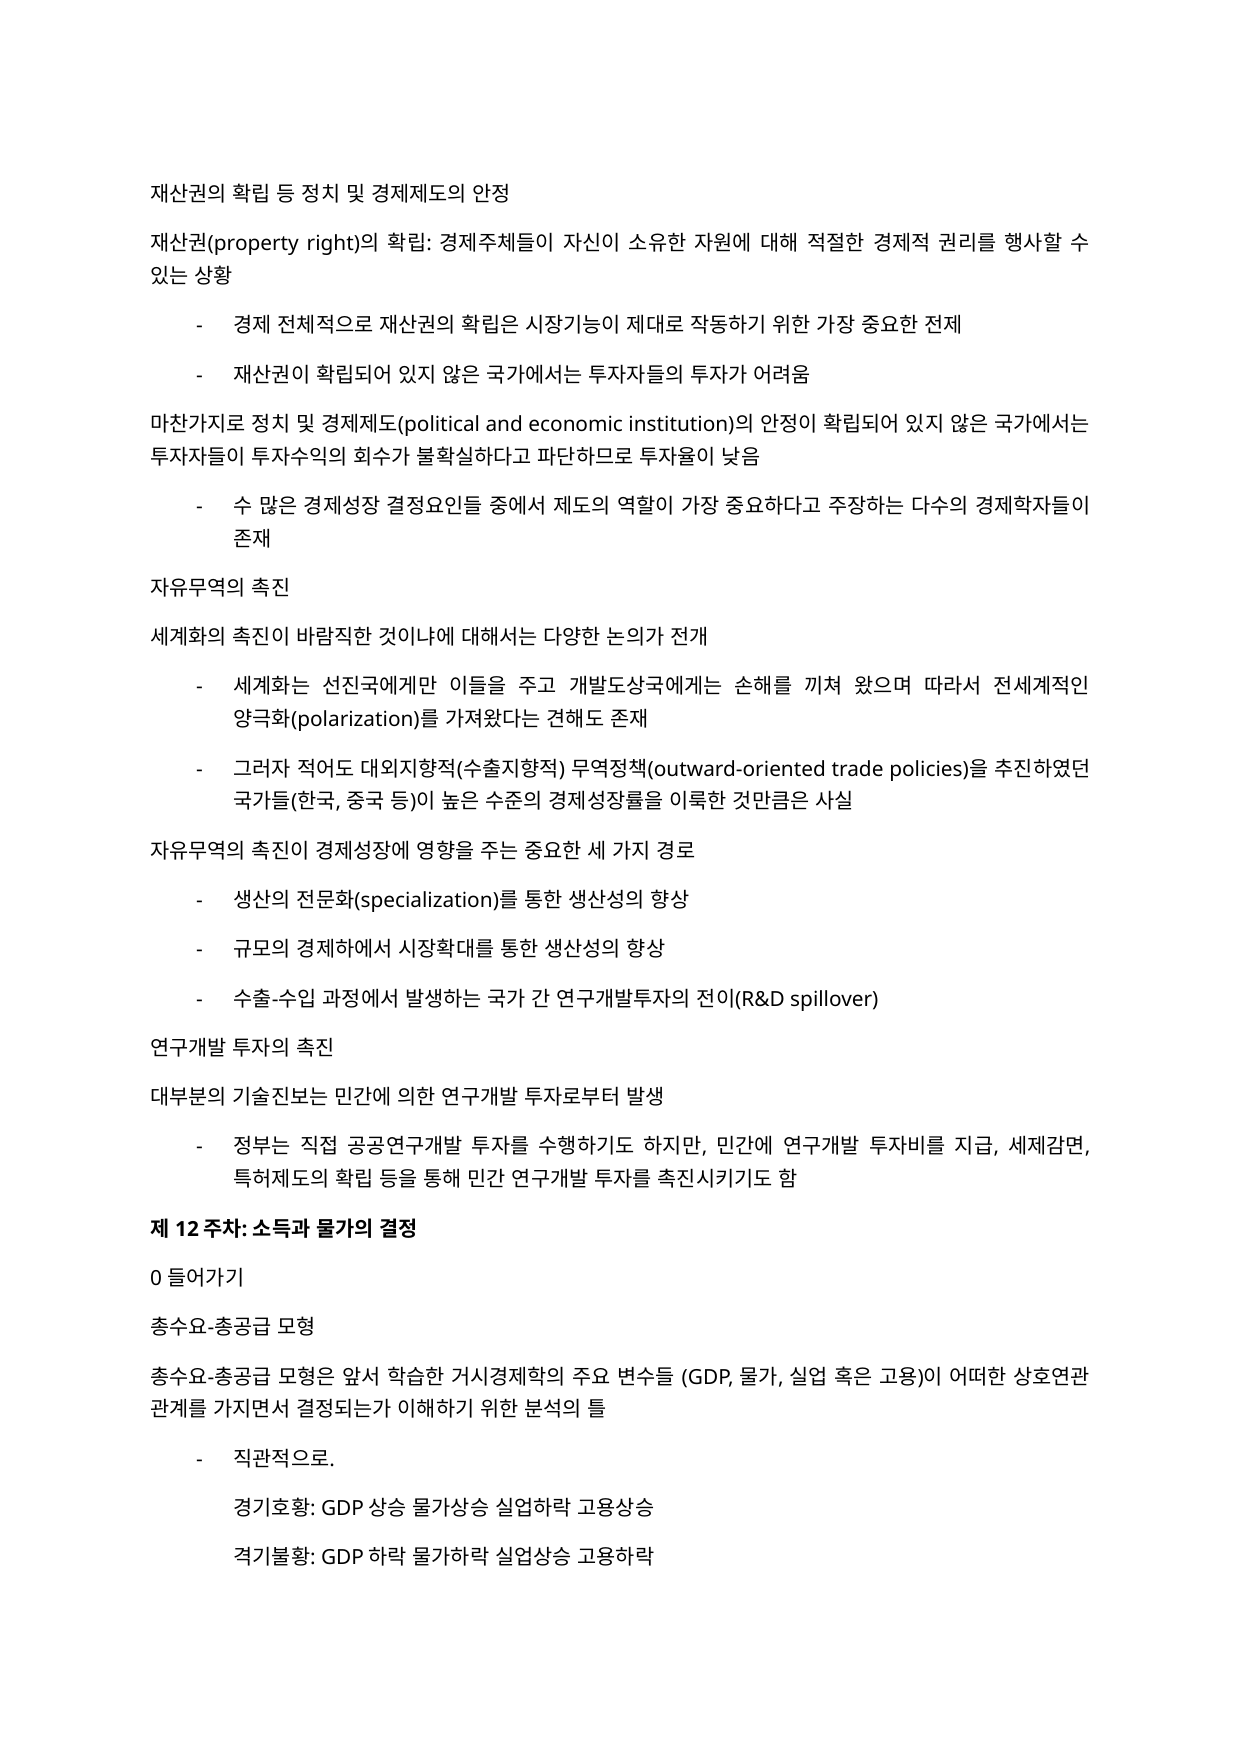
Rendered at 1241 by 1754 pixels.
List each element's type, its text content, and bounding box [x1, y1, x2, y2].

list 규모의 경제하에서 시장확대를 통한 생산성의 향상 [196, 932, 1090, 963]
text 제 12주차: 소득과 물가의 결정 [150, 1212, 1090, 1242]
text 0 들어가기 [150, 1261, 1090, 1291]
text 재산권의 확립 등 정치 및 경제제도의 안정 [150, 177, 1090, 207]
text 마찬가지로 정치 및 경제제도(political and economic institution)의 안정이 확립되어 있지 않은 국가에서는 투자자들이 투자수익의 회수가 불확실하다고 파단하므로 투자율이 낮음 [150, 407, 1090, 470]
text 세계화의 촉진이 바람직한 것이냐에 대해서는 다양한 논의가 전개 [150, 620, 1090, 651]
list 수출-수입 과정에서 발생하는 국가 간 연구개발투자의 전이(R&D spillover) [196, 982, 1090, 1012]
list 세계화는 선진국에게만 이들을 주고 개발도상국에게는 손해를 끼쳐 왔으며 따라서 전세계적인 양극화(polarization)를 가져왔다는 견해도 존재 [196, 670, 1090, 733]
list 생산의 전문화(specialization)를 통한 생산성의 향상 [196, 883, 1090, 913]
list 정부는 직접 공공연구개발 투자를 수행하기도 하지만, 민간에 연구개발 투자비를 지급, 세제감면, 특허제도의 확립 등을 통해 민간 연구개발 투자를 촉진시키기도 함 [196, 1130, 1090, 1193]
text 재산권(property right)의 확립: 경제주체들이 자신이 소유한 자원에 대해 적절한 경제적 권리를 행사할 수 있는 상황 [150, 226, 1090, 289]
list 직관적으로. [196, 1442, 1090, 1472]
text 대부분의 기술진보는 민간에 의한 연구개발 투자로부터 발생 [150, 1081, 1090, 1111]
text 연구개발 투자의 촉진 [150, 1031, 1090, 1061]
text 총수요-총공급 모형은 앞서 학습한 거시경제학의 주요 변수들 (GDP, 물가, 실업 혹은 고용)이 어떠한 상호연관 관계를 가지면서 결정되는가 이해하기 위한 분석의 틀 [150, 1360, 1090, 1423]
list 수 많은 경제성장 결정요인들 중에서 제도의 역할이 가장 중요하다고 주장하는 다수의 경제학자들이 존재 [196, 489, 1090, 552]
list 경제 전체적으로 재산권의 확립은 시장기능이 제대로 작동하기 위한 가장 중요한 전제 [196, 308, 1090, 339]
list 재산권이 확립되어 있지 않은 국가에서는 투자자들의 투자가 어려움 [196, 358, 1090, 388]
text 총수요-총공급 모형 [150, 1311, 1090, 1341]
list 격기불황: GDP하락 물가하락 실업상승 고용하락 [233, 1541, 1090, 1571]
list 경기호황: GDP상승 물가상승 실업하락 고용상승 [233, 1491, 1090, 1522]
text 자유무역의 촉진 [150, 571, 1090, 601]
text 자유무역의 촉진이 경제성장에 영향을 주는 중요한 세 가지 경로 [150, 834, 1090, 864]
list 그러자 적어도 대외지향적(수출지향적) 무역정책(outward-oriented trade policies)을 추진하였던 국가들(한국, 중국 등)이 높은 수준의 경제성장률을 이룩한 것만큼은 사실 [196, 752, 1090, 815]
